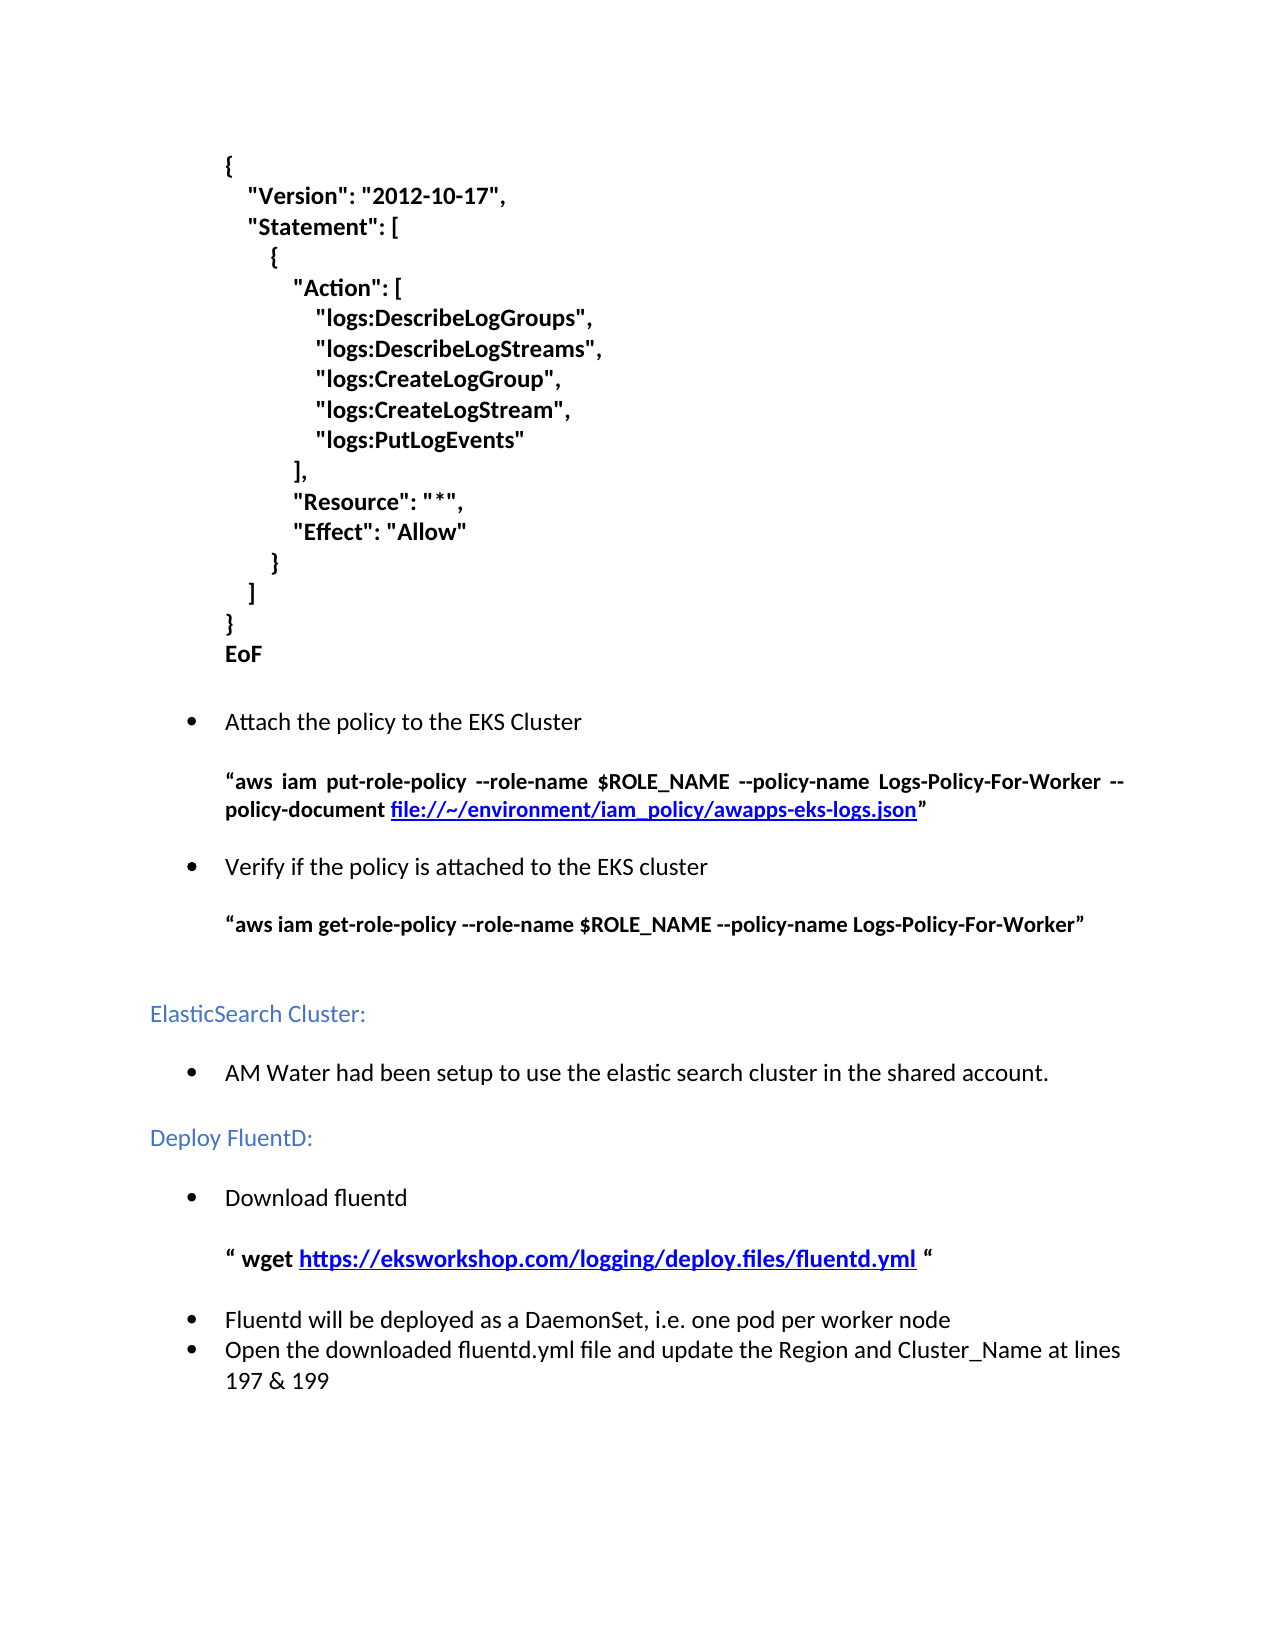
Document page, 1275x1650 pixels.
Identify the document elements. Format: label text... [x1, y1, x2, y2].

list EoF [225, 638, 1125, 669]
subtitle Deploy FluentD: [150, 1122, 1125, 1153]
text “ wget https://eksworkshop.com/logging/deploy.files/fluentd.yml “ [225, 1243, 1125, 1273]
list AM Water had been setup to use the elastic search cluster in the shared account. [187, 1057, 1125, 1088]
text “aws iam get-role-policy --role-name $ROLE_NAME --policy-name Logs-Policy-For-Worker” [225, 910, 1125, 938]
list Fluentd will be deployed as a DaemonSet, i.e. one pod per worker node [187, 1304, 1125, 1334]
subtitle ElasticSearch Cluster: [150, 998, 1125, 1028]
list "logs:CreateLogStream", [225, 394, 1125, 425]
list ], [225, 455, 1125, 486]
list { [225, 150, 1125, 181]
list Download fluentd [187, 1182, 1125, 1212]
list } [225, 547, 1125, 577]
list "Effect": "Allow" [225, 516, 1125, 547]
list "logs:CreateLogGroup", [225, 364, 1125, 394]
list Attach the policy to the EKS Cluster [187, 706, 1125, 737]
list ] [225, 577, 1125, 608]
list "Action": [ [225, 272, 1125, 303]
list "Statement": [ [225, 211, 1125, 242]
list Open the downloaded fluentd.yml file and update the Region and Cluster_Name at lines 197 & 199 [187, 1334, 1125, 1395]
list "logs:DescribeLogGroups", [225, 303, 1125, 333]
list } [225, 608, 1125, 638]
list "Version": "2012-10-17", [225, 181, 1125, 211]
list "logs:DescribeLogStreams", [225, 333, 1125, 364]
list "Resource": "*", [225, 486, 1125, 516]
list "logs:PutLogEvents" [225, 425, 1125, 455]
list Verify if the policy is attached to the EKS cluster [187, 851, 1125, 882]
list { [225, 242, 1125, 272]
list “aws iam put-role-policy --role-name $ROLE_NAME --policy-name Logs-Policy-For-Worker --policy-document file://~/environment/iam_policy/awapps-eks-logs.json” [225, 767, 1125, 823]
